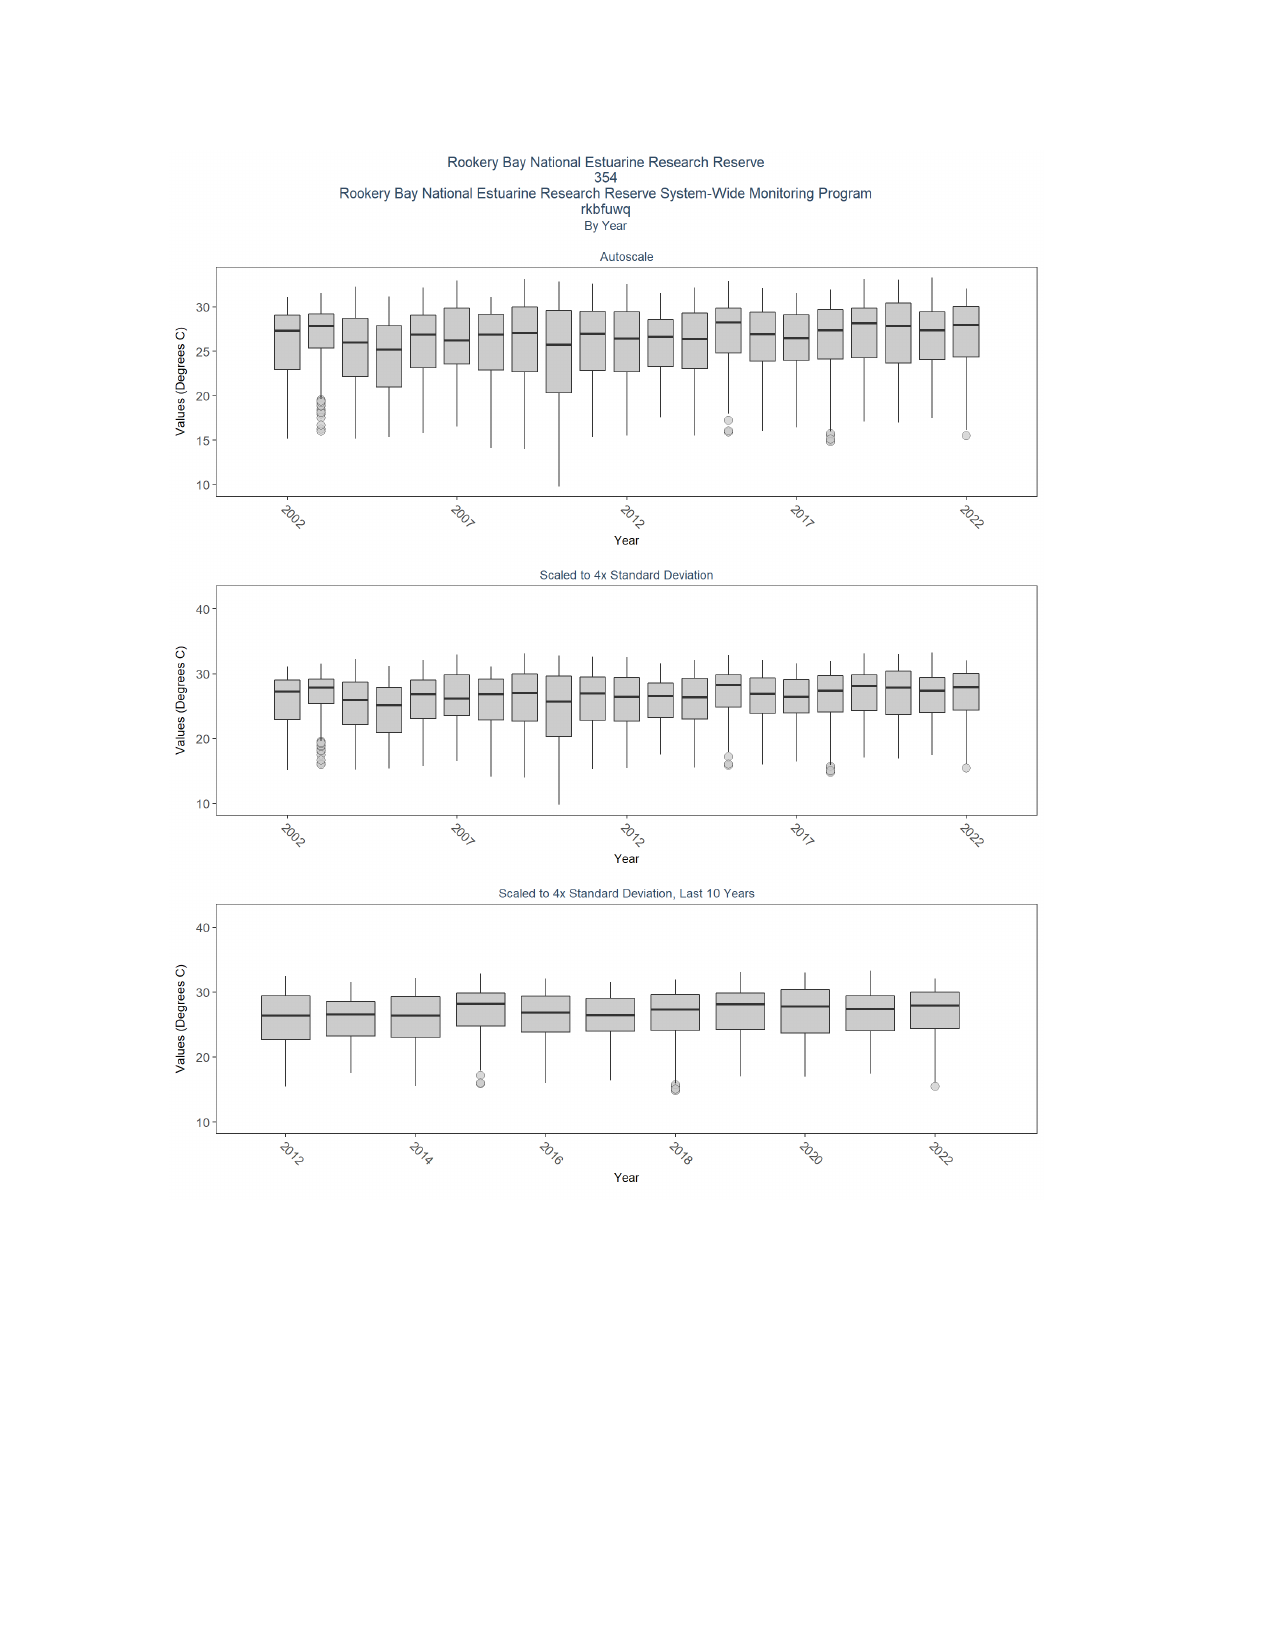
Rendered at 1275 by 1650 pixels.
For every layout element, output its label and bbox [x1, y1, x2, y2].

picture [168, 150, 1044, 1200]
